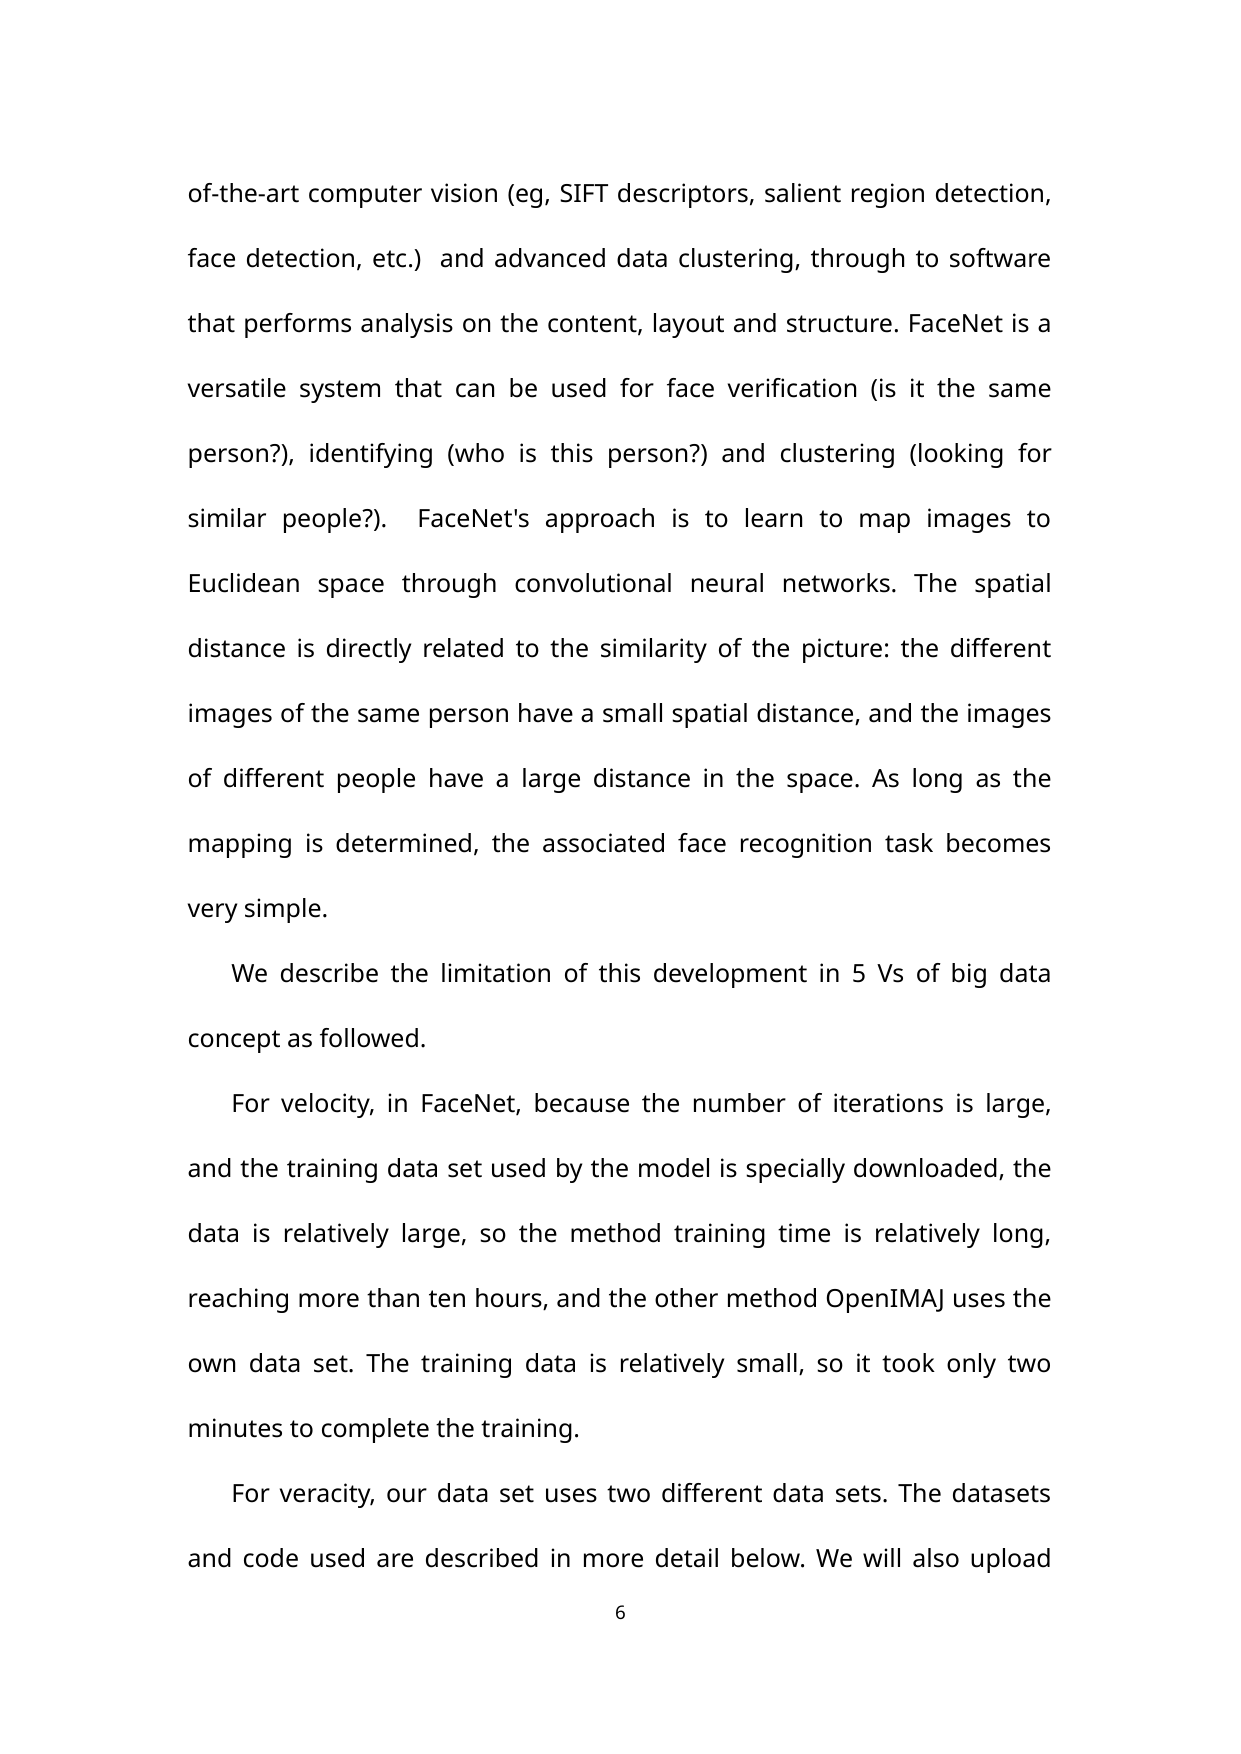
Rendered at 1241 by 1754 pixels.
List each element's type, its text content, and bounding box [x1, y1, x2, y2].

text For velocity, in FaceNet, because the number of iterations is large, and the training data set used by the model is specially downloaded, the data is relatively large, so the method training time is relatively long, reaching more than ten hours, and the other method OpenIMAJ uses the own data set. The training data is relatively small, so it took only two minutes to complete the training. [187, 1070, 1053, 1460]
text We describe the limitation of this development in 5 Vs of big data concept as followed. [187, 940, 1053, 1070]
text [187, 160, 1053, 940]
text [187, 1460, 1053, 1590]
